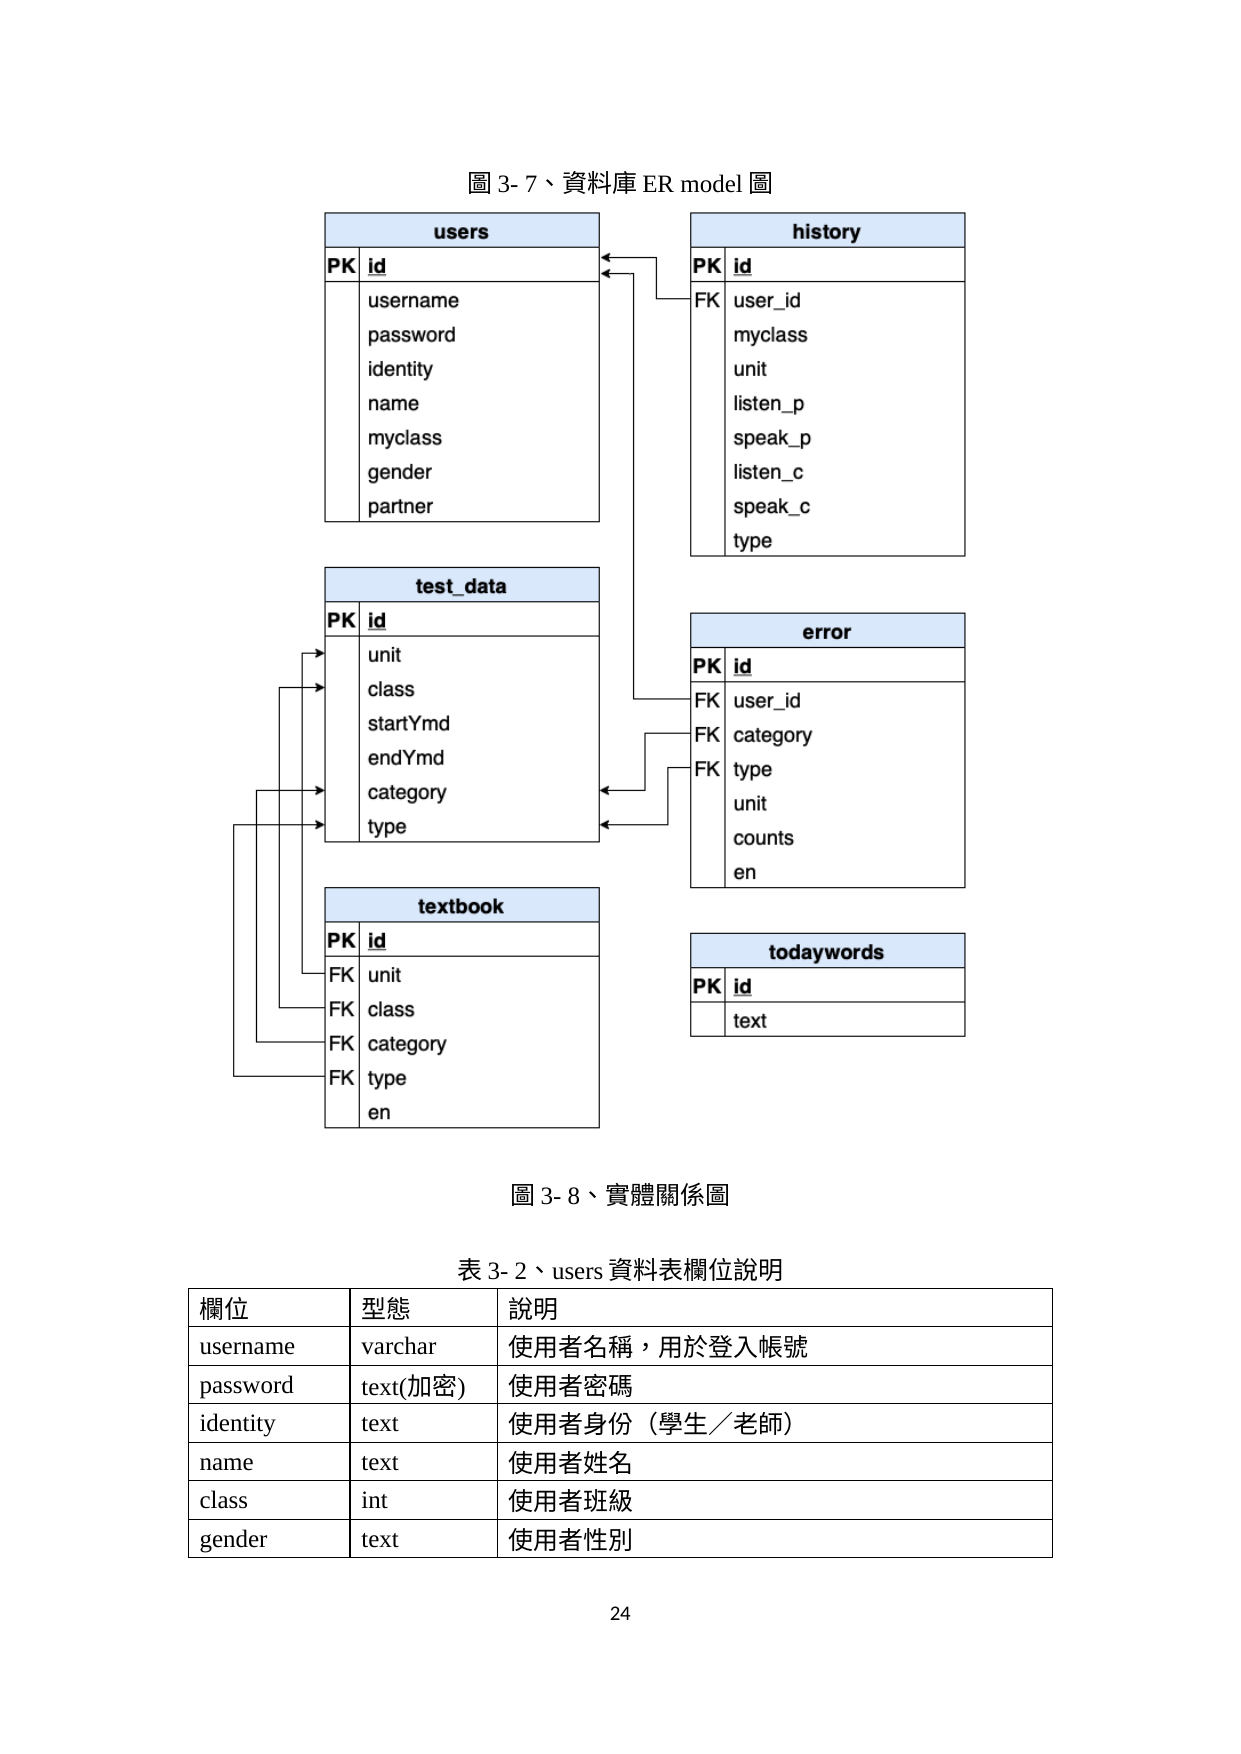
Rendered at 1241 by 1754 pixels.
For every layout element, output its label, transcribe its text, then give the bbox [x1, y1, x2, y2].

text 表3- 2、users資料表欄位說明 [187, 1250, 1053, 1287]
table_cell password [189, 1366, 349, 1403]
text 圖3- 8、實體關係圖 [187, 1175, 1053, 1212]
table_cell text(加密) [351, 1366, 497, 1403]
table_cell class [189, 1481, 349, 1519]
table_cell int [351, 1481, 497, 1519]
table_cell 使用者性別 [498, 1520, 1052, 1557]
table_header 欄位 [189, 1289, 349, 1326]
table_cell text [351, 1520, 497, 1557]
table_cell 使用者身份（學生／老師） [498, 1404, 1052, 1442]
table_cell 使用者班級 [498, 1481, 1052, 1519]
table_cell varchar [351, 1327, 497, 1364]
table_cell 使用者名稱，用於登入帳號 [498, 1327, 1052, 1364]
table_cell username [189, 1327, 349, 1364]
table_cell text [351, 1404, 497, 1442]
table_cell 使用者姓名 [498, 1443, 1052, 1480]
table_cell gender [189, 1520, 349, 1557]
table_cell name [189, 1443, 349, 1480]
table_header 說明 [498, 1289, 1052, 1326]
table_cell 使用者密碼 [498, 1366, 1052, 1403]
picture [208, 200, 1033, 1142]
table_header 型態 [351, 1289, 497, 1326]
table_cell text [351, 1443, 497, 1480]
text 圖3- 7、資料庫ER model圖 [187, 162, 1053, 200]
table_cell identity [189, 1404, 349, 1442]
